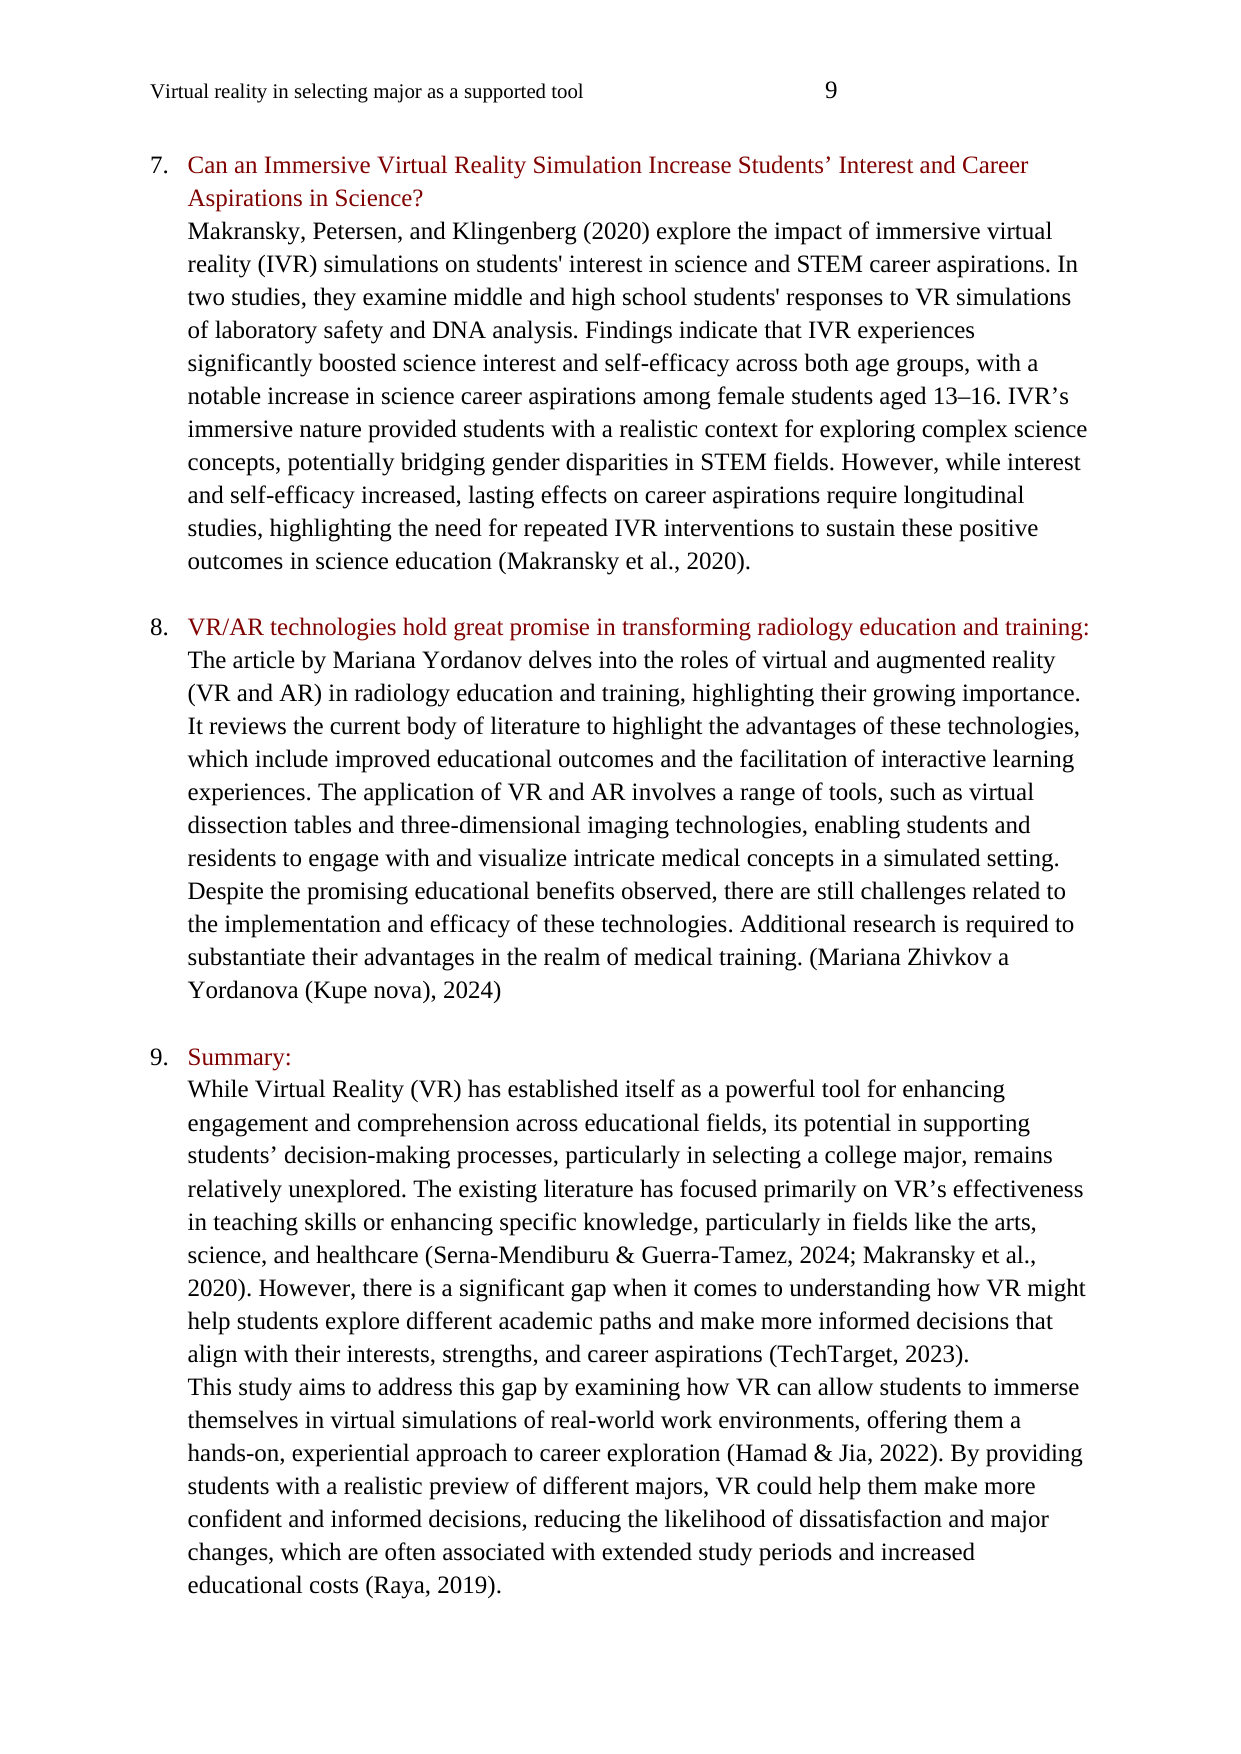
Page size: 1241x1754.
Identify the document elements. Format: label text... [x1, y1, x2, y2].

list VR/AR technologies hold great promise in transforming radiology education and training: [150, 612, 1090, 641]
list Can an Immersive Virtual Reality Simulation Increase Students’ Interest and Career Aspirations in Science? [150, 150, 1090, 212]
list While Virtual Reality (VR) has established itself as a powerful tool for enhancing engagement and comprehension across educational fields, its potential in supporting students’ decision-making processes, particularly in selecting a college major, remains relatively unexplored. The existing literature has focused primarily on VR’s effectiveness in teaching skills or enhancing specific knowledge, particularly in fields like the arts, science, and healthcare (Serna-Mendiburu & Guerra-Tamez, 2024; Makransky et al., 2020). However, there is a significant gap when it comes to understanding how VR might help students explore different academic paths and make more informed decisions that align with their interests, strengths, and career aspirations (TechTarget, 2023). [187, 1074, 1090, 1367]
list Summary: [150, 1042, 1090, 1070]
list The article by Mariana Yordanov delves into the roles of virtual and augmented reality (VR and AR) in radiology education and training, highlighting their growing importance. It reviews the current body of literature to highlight the advantages of these technologies, which include improved educational outcomes and the facilitation of interactive learning experiences. The application of VR and AR involves a range of tools, such as virtual dissection tables and three-dimensional imaging technologies, enabling students and residents to engage with and visualize intricate medical concepts in a simulated setting. Despite the promising educational benefits observed, there are still challenges related to the implementation and efficacy of these technologies. Additional research is required to substantiate their advantages in the realm of medical training. (Mariana Zhivkov a Yordanova (Kupe nova), 2024) [187, 645, 1090, 1004]
list This study aims to address this gap by examining how VR can allow students to immerse themselves in virtual simulations of real-world work environments, offering them a hands-on, experiential approach to career exploration (Hamad & Jia, 2022). By providing students with a realistic preview of different majors, VR could help them make more confident and informed decisions, reducing the likelihood of dissatisfaction and major changes, which are often associated with extended study periods and increased educational costs (Raya, 2019). [187, 1372, 1090, 1599]
list Makransky, Petersen, and Klingenberg (2020) explore the impact of immersive virtual reality (IVR) simulations on students' interest in science and STEM career aspirations. In two studies, they examine middle and high school students' responses to VR simulations of laboratory safety and DNA analysis. Findings indicate that IVR experiences significantly boosted science interest and self-efficacy across both age groups, with a notable increase in science career aspirations among female students aged 13–16. IVR’s immersive nature provided students with a realistic context for exploring complex science concepts, potentially bridging gender disparities in STEM fields. However, while interest and self-efficacy increased, lasting effects on career aspirations require longitudinal studies, highlighting the need for repeated IVR interventions to sustain these positive outcomes in science education (Makransky et al., 2020). [187, 216, 1090, 575]
